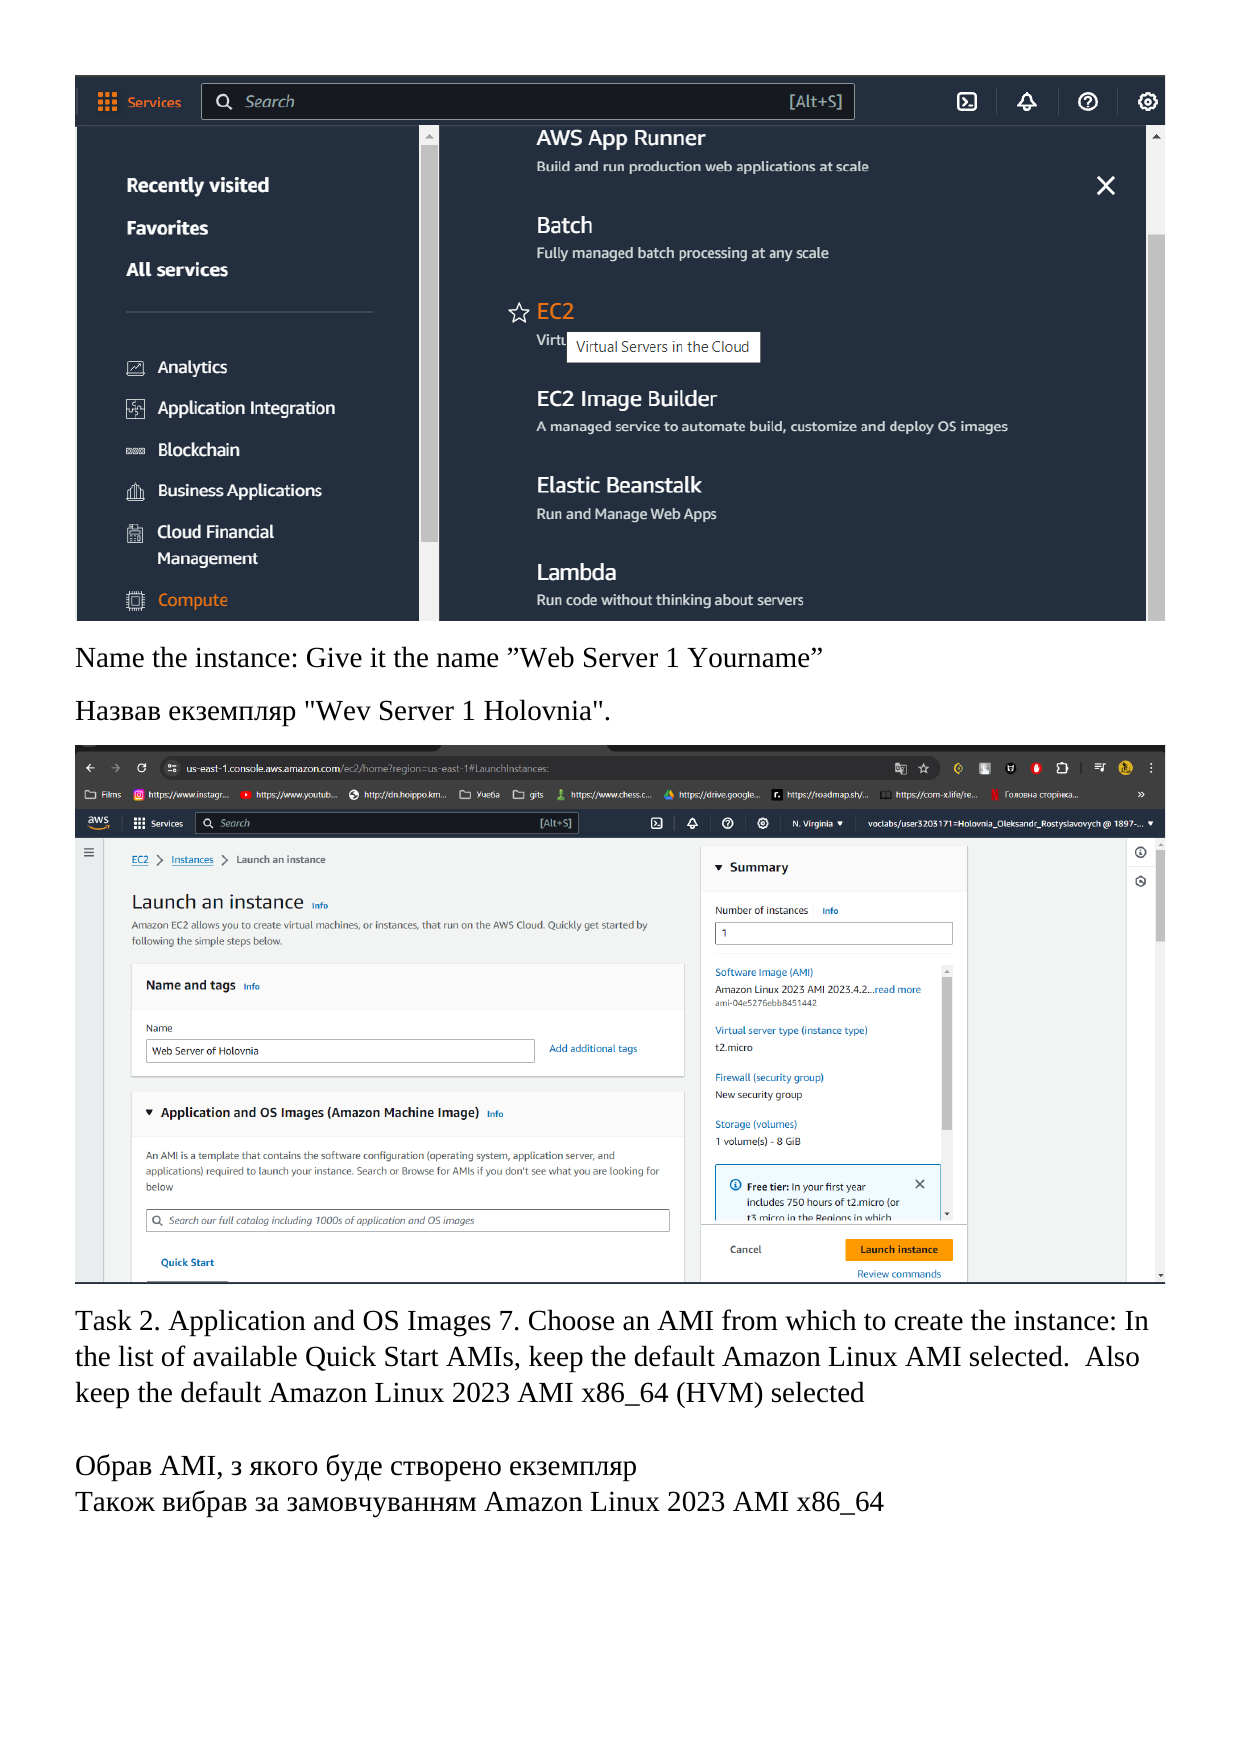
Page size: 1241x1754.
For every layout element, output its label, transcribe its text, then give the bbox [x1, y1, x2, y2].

text Назвав екземпляр "Wev Server 1 Holovnia". [75, 693, 1165, 726]
picture [75, 745, 1166, 1284]
text Name the instance: Give it the name ”Web Server 1 Yourname” [75, 640, 1165, 673]
picture [75, 75, 1166, 621]
text Task 2. Application and OS Images 7. Choose an AMI from which to create the instance: In the list of available Quick Start AMIs, keep the default Amazon Linux AMI selected. Also keep the default Amazon Linux 2023 AMI x86_64 (HVM) selected Обрав AMI, з якого буде створено екземпляр Також вибрав за замовчуванням Amazon Linux 2023 AMI x86_64 [75, 1303, 1165, 1517]
